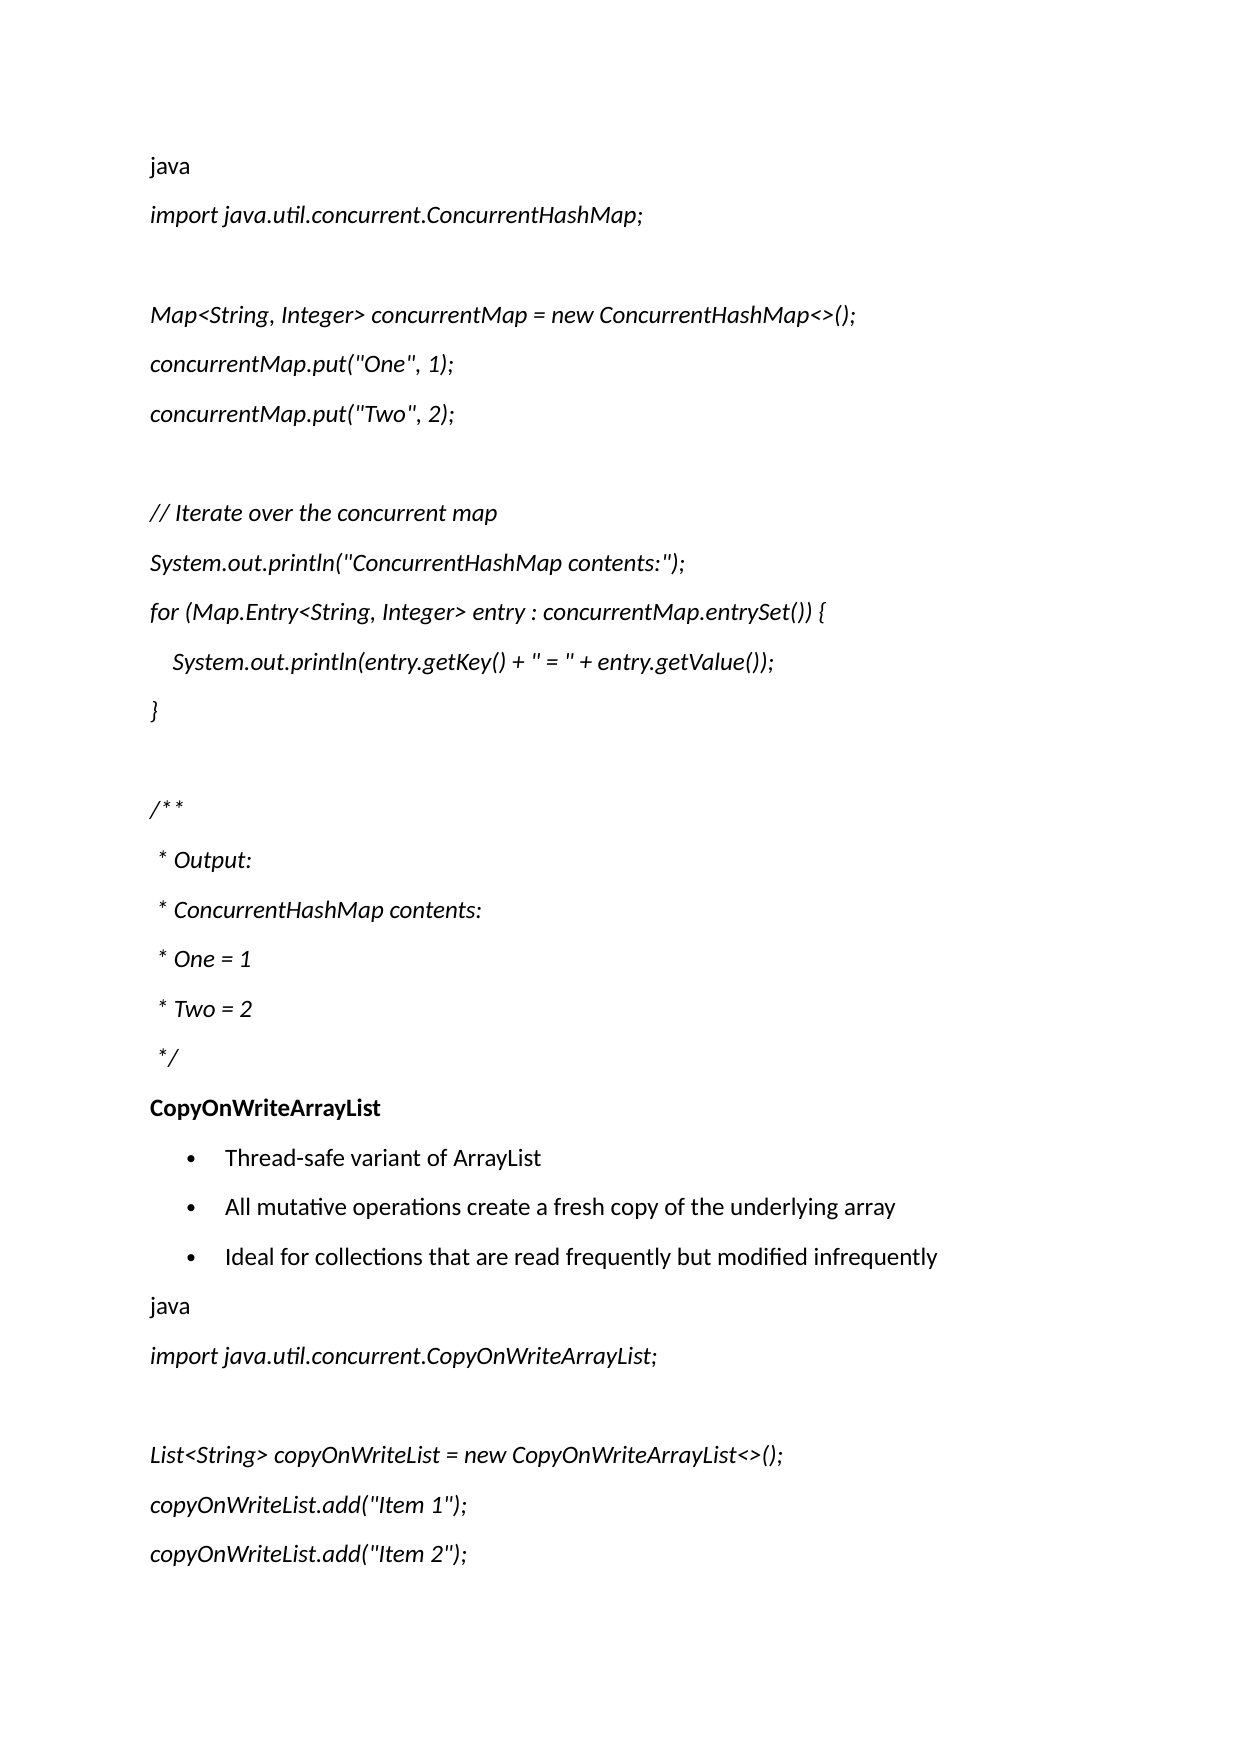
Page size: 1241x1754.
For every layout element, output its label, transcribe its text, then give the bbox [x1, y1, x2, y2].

text concurrentMap.put("Two", 2); [150, 398, 1090, 428]
list All mutative operations create a fresh copy of the underlying array [187, 1191, 1090, 1222]
text List<String> copyOnWriteList = new CopyOnWriteArrayList<>(); [150, 1439, 1090, 1470]
text copyOnWriteList.add("Item 2"); [150, 1538, 1090, 1569]
text } [150, 695, 1090, 726]
text * Output: [150, 844, 1090, 875]
text * Two = 2 [150, 993, 1090, 1023]
list Ideal for collections that are read frequently but modified infrequently [187, 1241, 1090, 1271]
text // Iterate over the concurrent map [150, 497, 1090, 528]
text import java.util.concurrent.CopyOnWriteArrayList; [150, 1340, 1090, 1371]
text for (Map.Entry<String, Integer> entry : concurrentMap.entrySet()) { [150, 596, 1090, 627]
text java [150, 150, 1090, 181]
text Map<String, Integer> concurrentMap = new ConcurrentHashMap<>(); [150, 299, 1090, 329]
text */ [150, 1042, 1090, 1073]
text * One = 1 [150, 943, 1090, 974]
list Thread-safe variant of ArrayList [187, 1142, 1090, 1172]
text import java.util.concurrent.ConcurrentHashMap; [150, 199, 1090, 230]
text CopyOnWriteArrayList [150, 1092, 1090, 1123]
text /** [150, 794, 1090, 825]
text System.out.println("ConcurrentHashMap contents:"); [150, 547, 1090, 577]
text copyOnWriteList.add("Item 1"); [150, 1489, 1090, 1519]
text System.out.println(entry.getKey() + " = " + entry.getValue()); [150, 646, 1090, 676]
text java [150, 1290, 1090, 1321]
text concurrentMap.put("One", 1); [150, 348, 1090, 379]
text * ConcurrentHashMap contents: [150, 894, 1090, 924]
